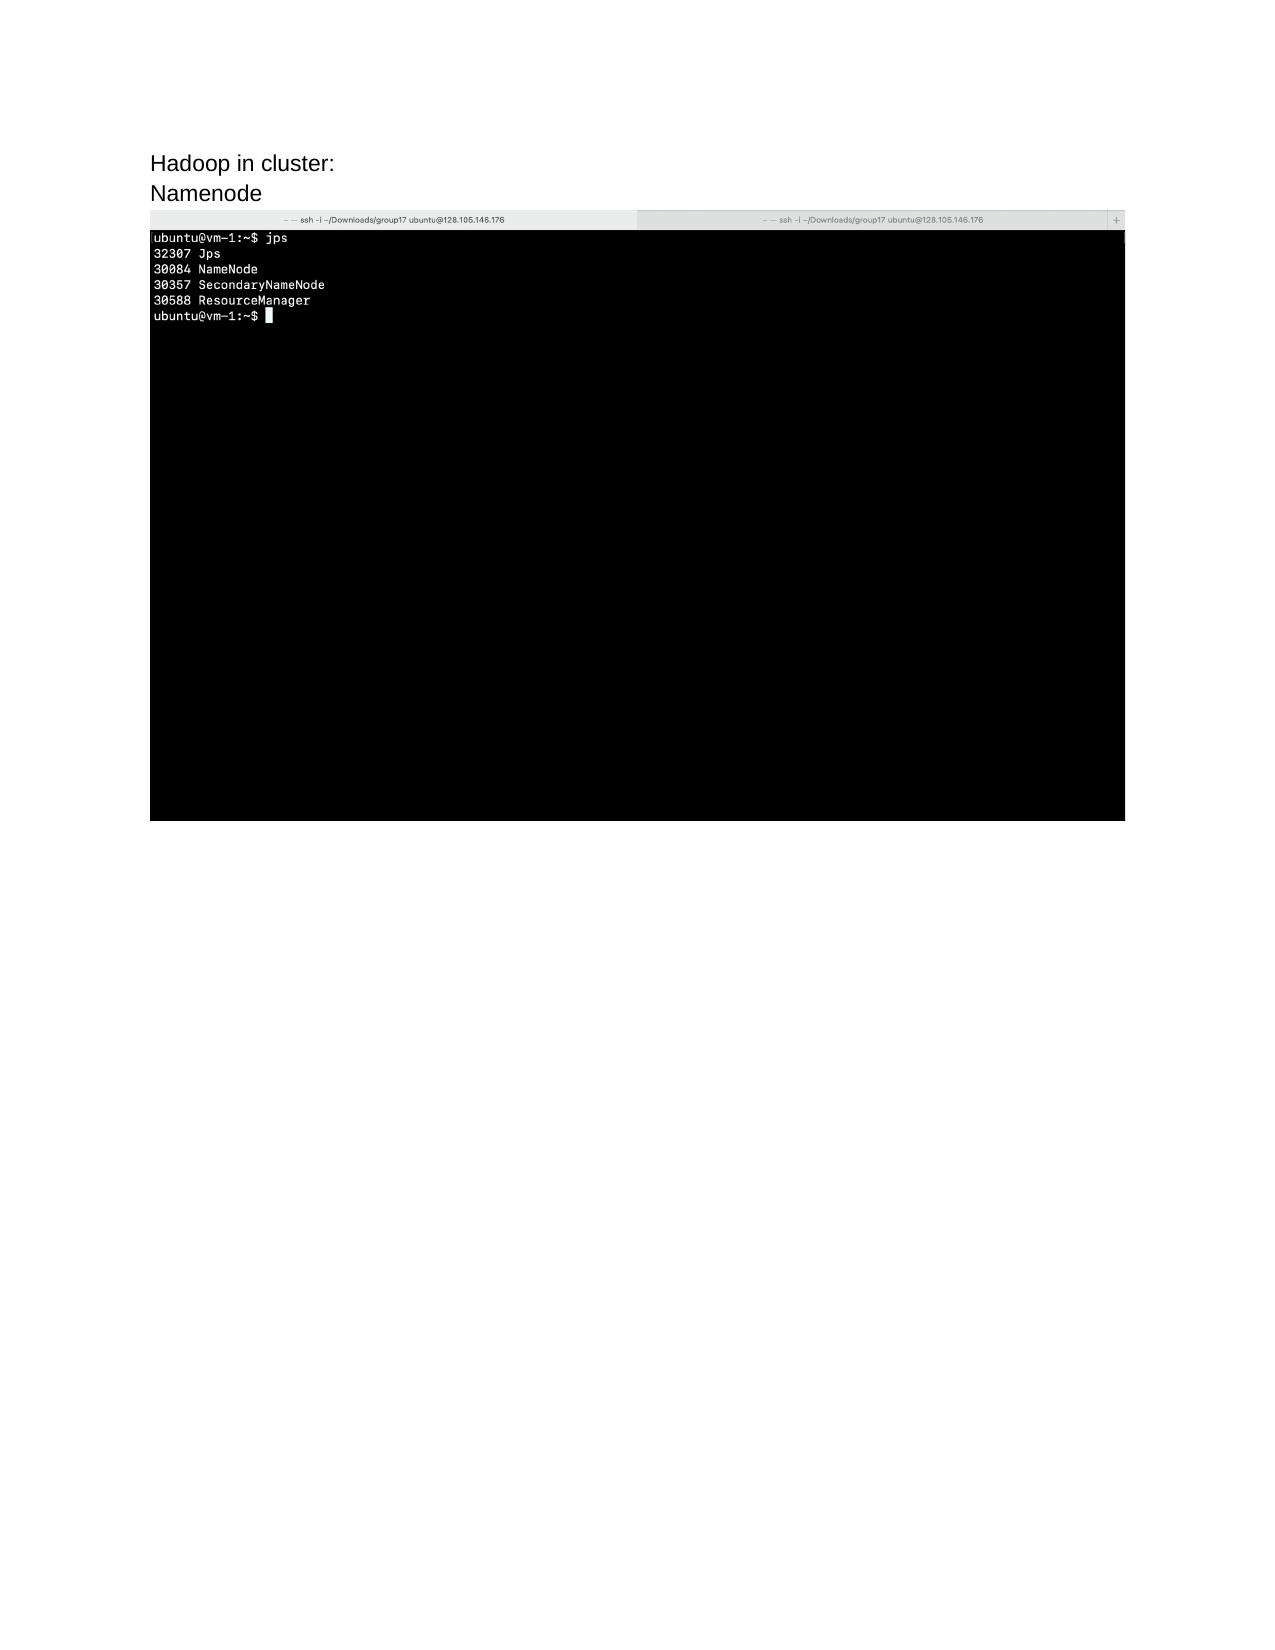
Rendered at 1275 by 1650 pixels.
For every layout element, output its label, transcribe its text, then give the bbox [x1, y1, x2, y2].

picture [150, 210, 1125, 821]
text Namenode [150, 180, 1125, 207]
text Hadoop in cluster: [150, 150, 1125, 176]
